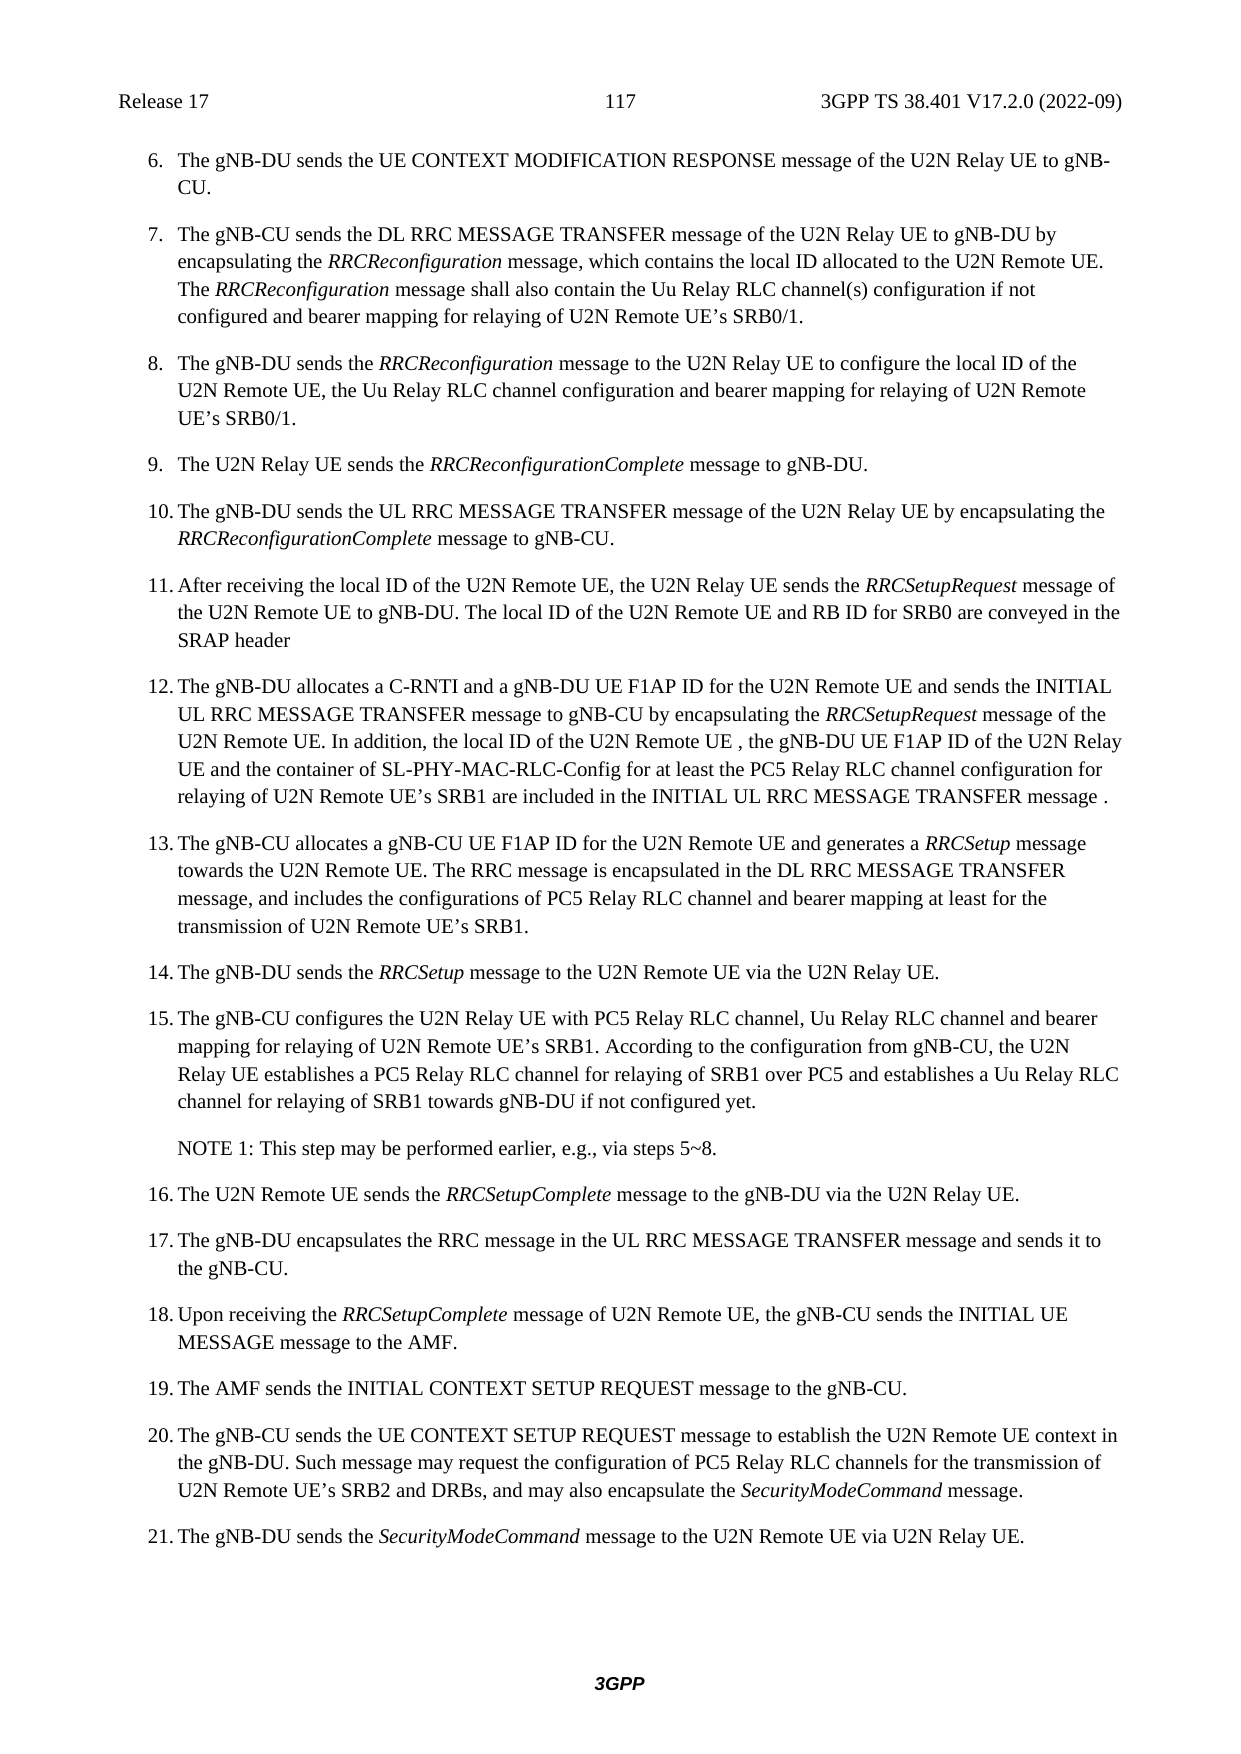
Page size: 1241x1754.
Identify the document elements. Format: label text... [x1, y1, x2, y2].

text 8. The gNB-DU sends the RRCReconfiguration message to the U2N Relay UE to configure the local ID of the U2N Remote UE, the Uu Relay RLC channel configuration and bearer mapping for relaying of U2N Remote UE’s SRB0/1. [148, 351, 1122, 430]
text 10. The gNB-DU sends the UL RRC MESSAGE TRANSFER message of the U2N Relay UE by encapsulating the RRCReconfigurationComplete message to gNB-CU. [148, 498, 1122, 550]
text 18. Upon receiving the RRCSetupComplete message of U2N Remote UE, the gNB-CU sends the INITIAL UE MESSAGE message to the AMF. [148, 1302, 1122, 1354]
text 9. The U2N Relay UE sends the RRCReconfigurationComplete message to gNB-DU. [148, 452, 1122, 476]
text 11. After receiving the local ID of the U2N Remote UE, the U2N Relay UE sends the RRCSetupRequest message of the U2N Remote UE to gNB-DU. The local ID of the U2N Remote UE and RB ID for SRB0 are conveyed in the SRAP header [148, 572, 1122, 652]
text 19. The AMF sends the INITIAL CONTEXT SETUP REQUEST message to the gNB-CU. [148, 1376, 1122, 1400]
text 14. The gNB-DU sends the RRCSetup message to the U2N Remote UE via the U2N Relay UE. [148, 960, 1122, 984]
text 12. The gNB-DU allocates a C-RNTI and a gNB-DU UE F1AP ID for the U2N Remote UE and sends the INITIAL UL RRC MESSAGE TRANSFER message to gNB-CU by encapsulating the RRCSetupRequest message of the U2N Remote UE. In addition, the local ID of the U2N Remote UE , the gNB-DU UE F1AP ID of the U2N Relay UE and the container of SL-PHY-MAC-RLC-Config for at least the PC5 Relay RLC channel configuration for relaying of U2N Remote UE’s SRB1 are included in the INITIAL UL RRC MESSAGE TRANSFER message . [148, 674, 1122, 808]
text 13. The gNB-CU allocates a gNB-CU UE F1AP ID for the U2N Remote UE and generates a RRCSetup message towards the U2N Remote UE. The RRC message is encapsulated in the DL RRC MESSAGE TRANSFER message, and includes the configurations of PC5 Relay RLC channel and bearer mapping at least for the transmission of U2N Remote UE’s SRB1. [148, 831, 1122, 938]
text 15. The gNB-CU configures the U2N Relay UE with PC5 Relay RLC channel, Uu Relay RLC channel and bearer mapping for relaying of U2N Remote UE’s SRB1. According to the configuration from gNB-CU, the U2N Relay UE establishes a PC5 Relay RLC channel for relaying of SRB1 over PC5 and establishes a Uu Relay RLC channel for relaying of SRB1 towards gNB-DU if not configured yet. [148, 1006, 1122, 1113]
text 16. The U2N Remote UE sends the RRCSetupComplete message to the gNB-DU via the U2N Relay UE. [148, 1182, 1122, 1206]
text NOTE 1: This step may be performed earlier, e.g., via steps 5~8. [177, 1136, 1122, 1159]
text 7. The gNB-CU sends the DL RRC MESSAGE TRANSFER message of the U2N Relay UE to gNB-DU by encapsulating the RRCReconfiguration message, which contains the local ID allocated to the U2N Remote UE. The RRCReconfiguration message shall also contain the Uu Relay RLC channel(s) configuration if not configured and bearer mapping for relaying of U2N Remote UE’s SRB0/1. [148, 221, 1122, 328]
text 6. The gNB-DU sends the UE CONTEXT MODIFICATION RESPONSE message of the U2N Relay UE to gNB-CU. [148, 147, 1122, 199]
text 20. The gNB-CU sends the UE CONTEXT SETUP REQUEST message to establish the U2N Remote UE context in the gNB-DU. Such message may request the configuration of PC5 Relay RLC channels for the transmission of U2N Remote UE’s SRB2 and DRBs, and may also encapsulate the SecurityModeCommand message. [148, 1422, 1122, 1502]
text 21. The gNB-DU sends the SecurityModeCommand message to the U2N Remote UE via U2N Relay UE. [148, 1524, 1122, 1548]
text 17. The gNB-DU encapsulates the RRC message in the UL RRC MESSAGE TRANSFER message and sends it to the gNB-CU. [148, 1228, 1122, 1280]
